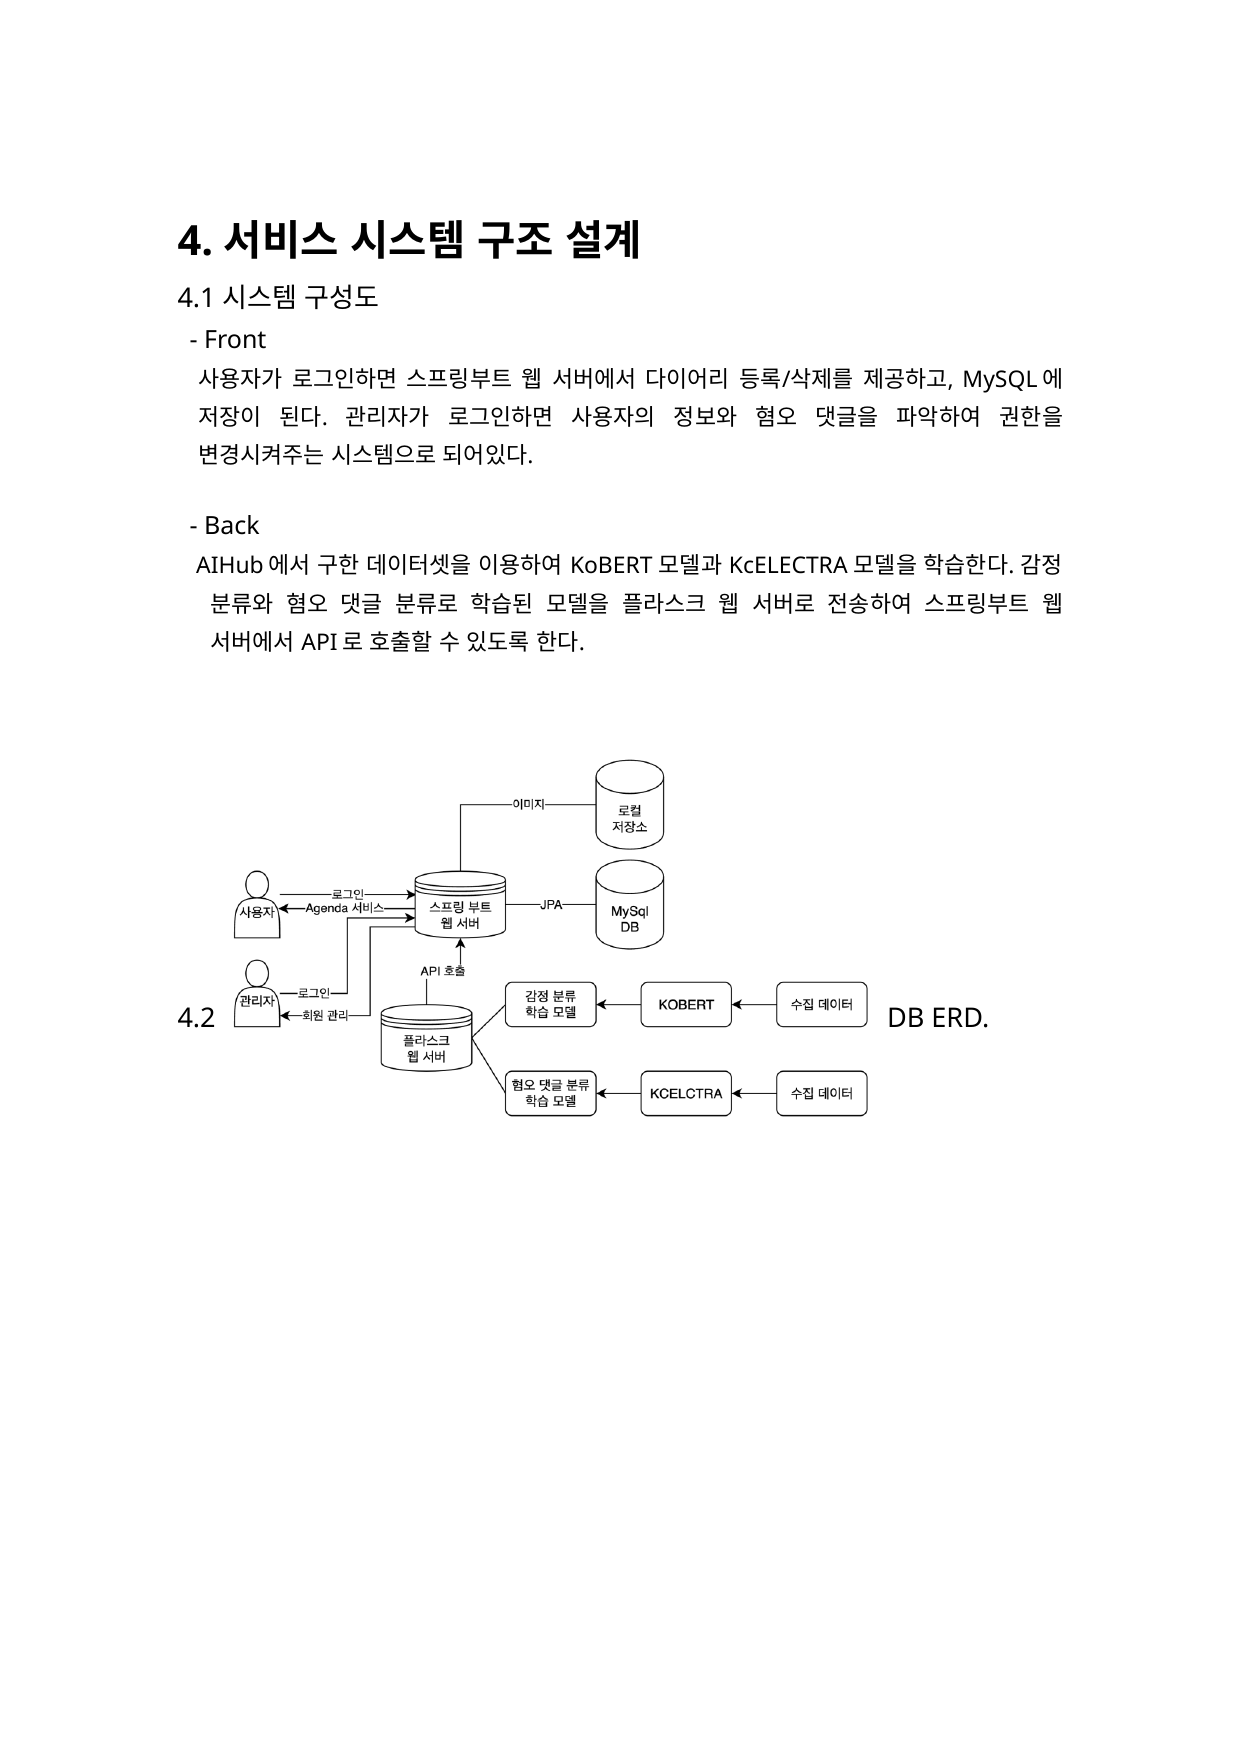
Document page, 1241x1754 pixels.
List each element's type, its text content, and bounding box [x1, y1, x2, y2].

text - Back [177, 508, 1063, 542]
text 4.2 DB ERD. [887, 998, 1063, 1035]
text 4.2 DB ERD. [177, 998, 218, 1035]
text 4. 서비스 시스템 구조 설계 [177, 207, 1063, 267]
text 사용자가 로그인하면 스프링부트 웹 서버에서 다이어리 등록/삭제를 제공하고, MySQL에 저장이 된다. 관리자가 로그인하면 사용자의 정보와 혐오 댓글을 파악하여 권한을 변경시켜주는 시스템으로 되어있다. [198, 361, 1063, 470]
picture [218, 746, 887, 1136]
text - Front [177, 321, 1063, 356]
text AIHub에서 구한 데이터셋을 이용하여 KoBERT 모델과 KcELECTRA 모델을 학습한다. 감정 분류와 혐오 댓글 분류로 학습된 모델을 플라스크 웹 서버로 전송하여 스프링부트 웹 서버에서 API로 호출할 수 있도록 한다. [177, 547, 1063, 657]
text 4.1 시스템 구성도 [177, 276, 1063, 316]
